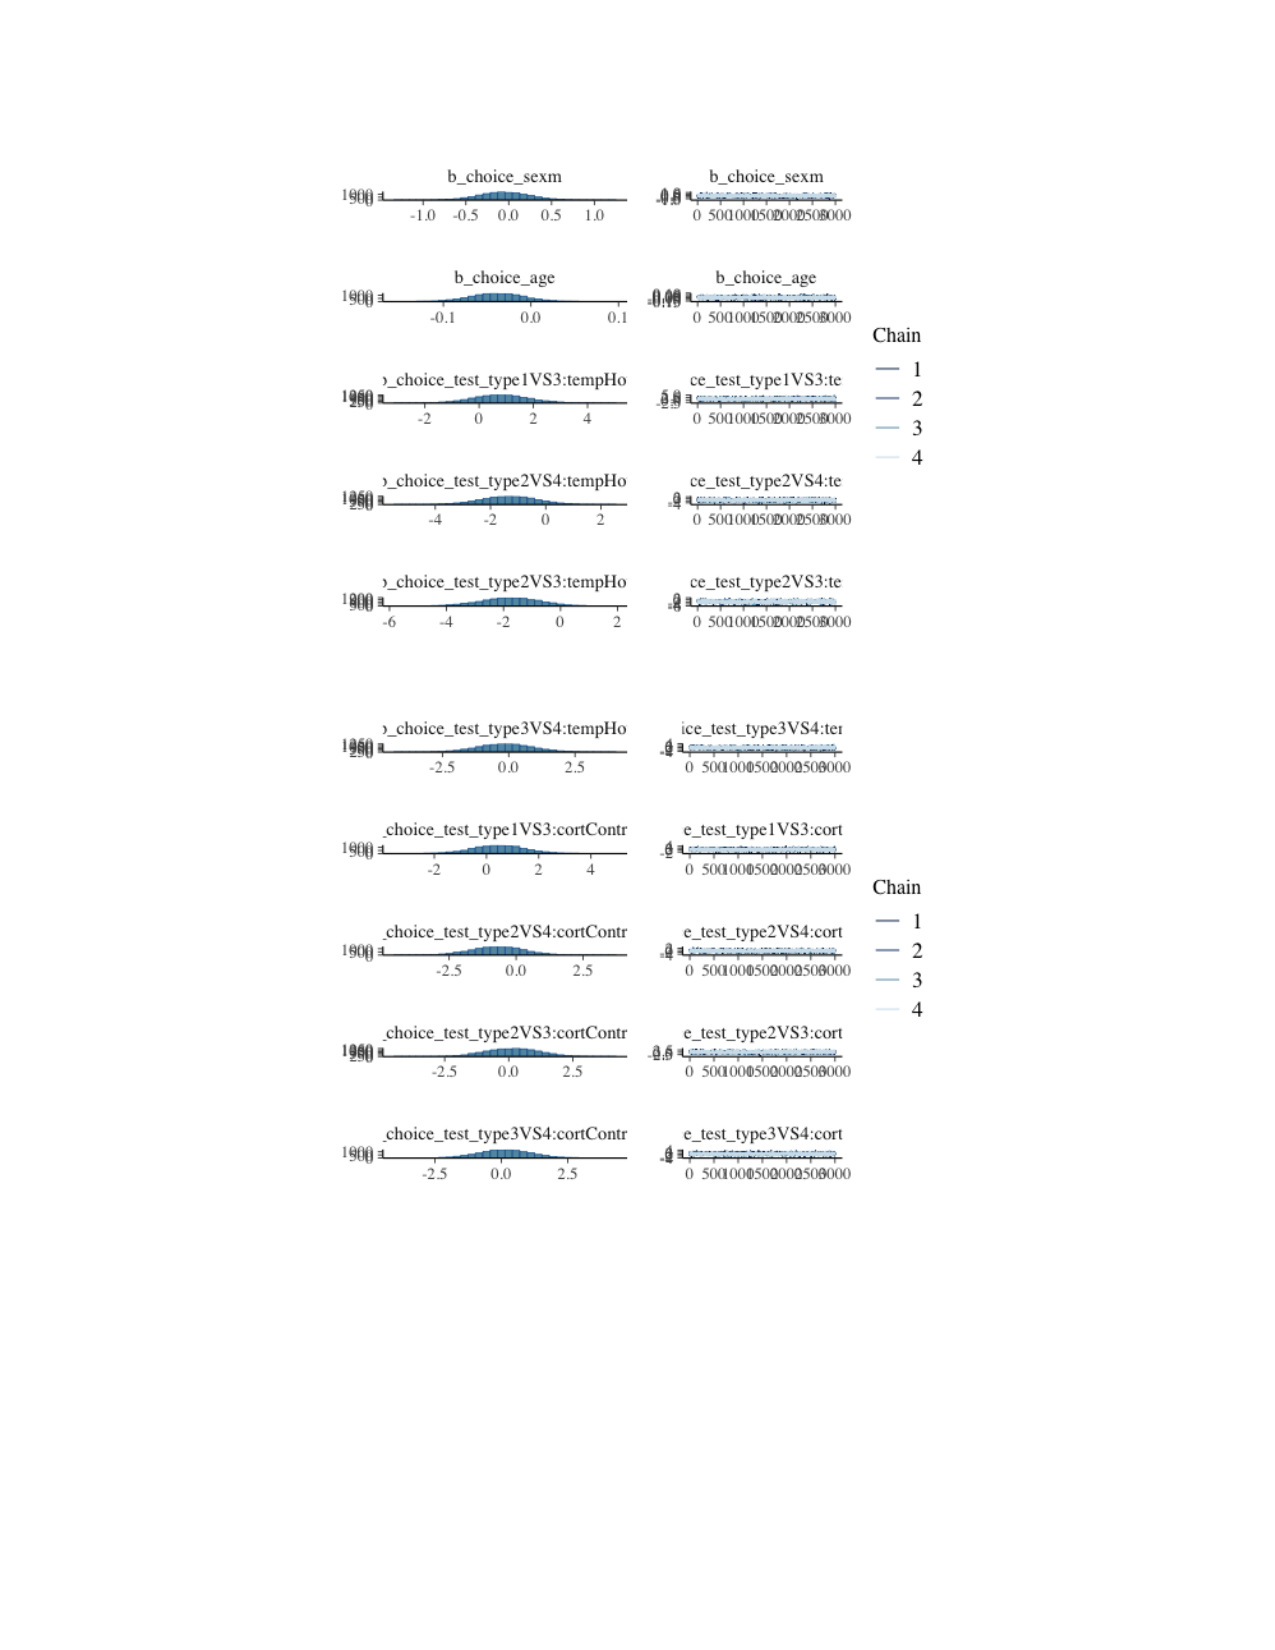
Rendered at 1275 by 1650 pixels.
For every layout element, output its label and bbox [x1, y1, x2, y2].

table_cell [150, 150, 1125, 702]
picture [331, 150, 944, 640]
table_cell [150, 702, 1125, 1254]
picture [331, 702, 944, 1192]
